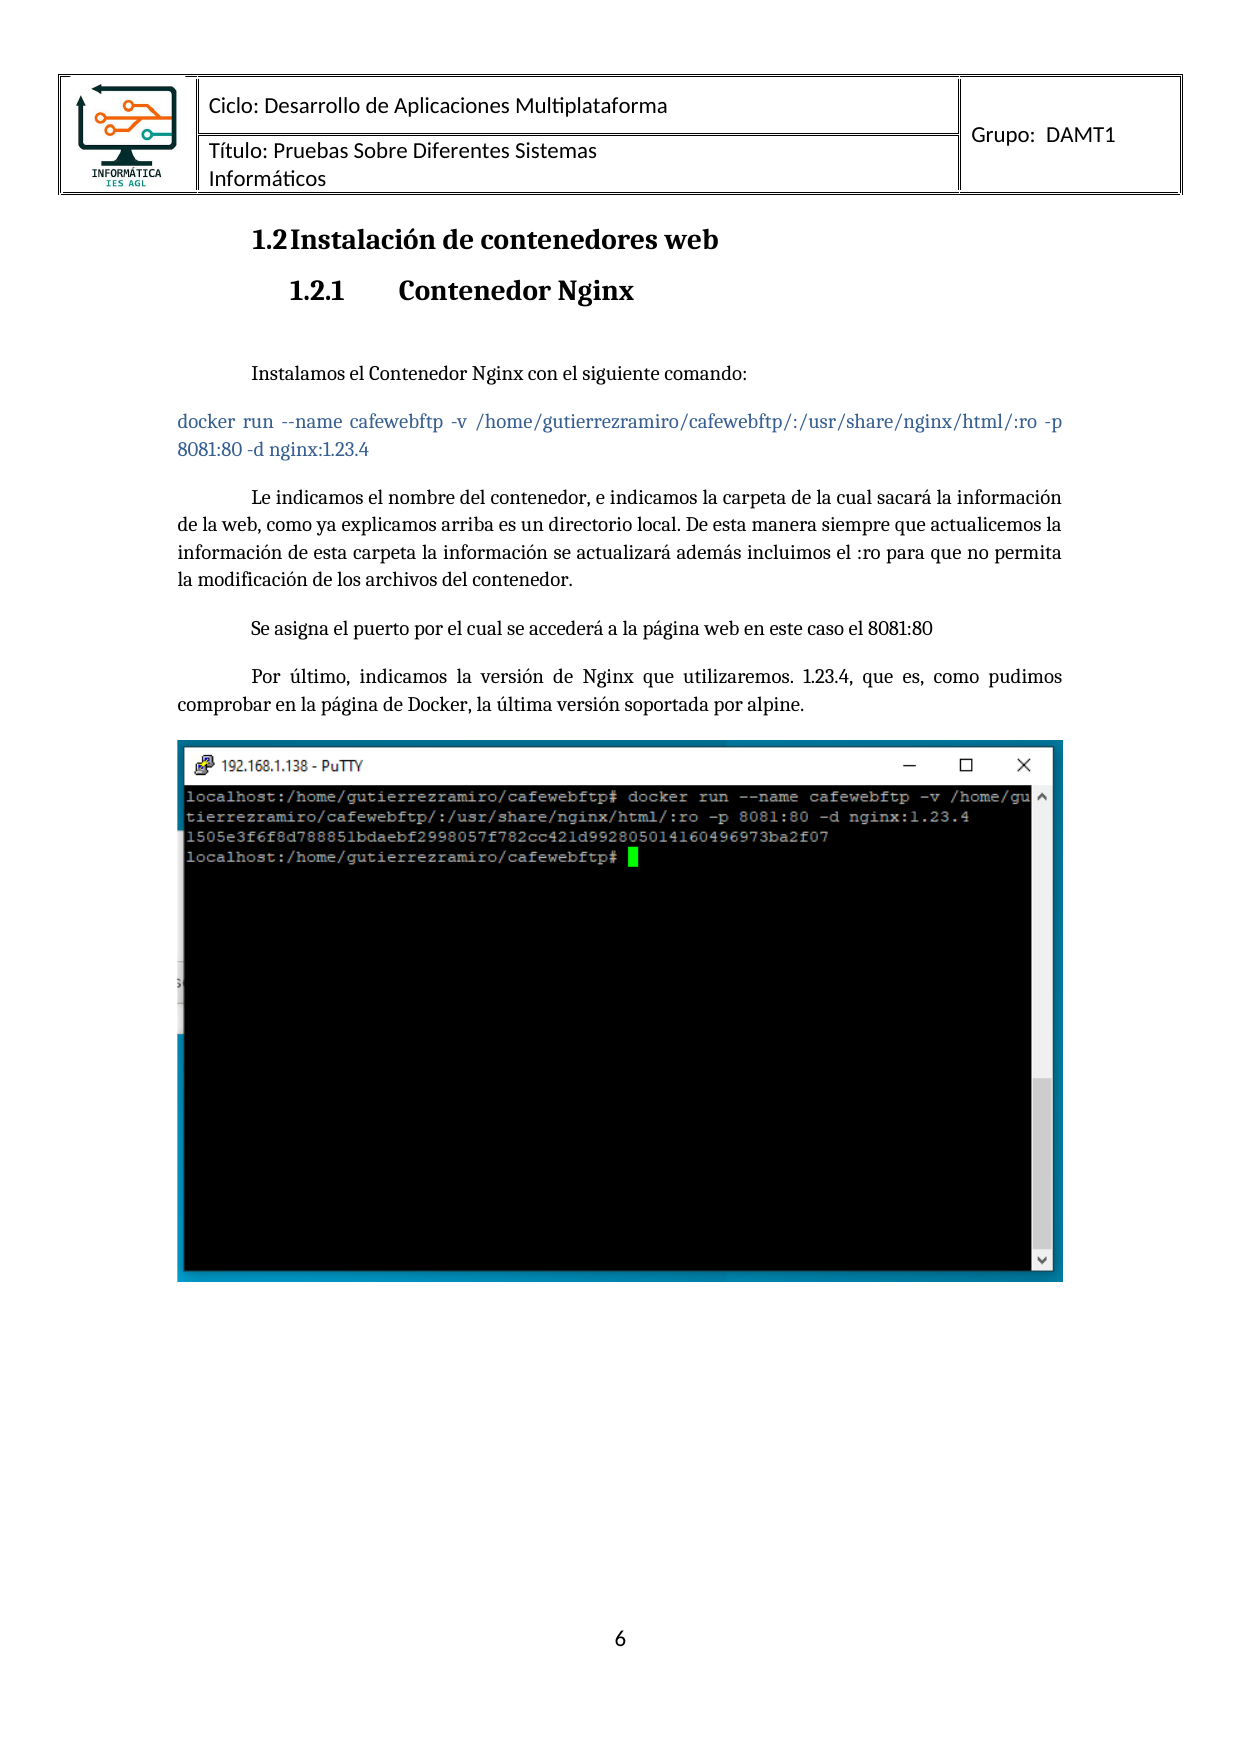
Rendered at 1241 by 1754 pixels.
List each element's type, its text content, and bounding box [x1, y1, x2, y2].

picture [70, 76, 186, 192]
text Le indicamos el nombre del contenedor, e indicamos la carpeta de la cual sacará la información de la web, como ya explicamos arriba es un directorio local. De esta manera siempre que actualicemos la información de esta carpeta la información se actualizará además incluimos el :ro para que no permita la modificación de los archivos del contenedor. [177, 486, 1063, 592]
text docker run --name cafewebftp -v /home/gutierrezramiro/cafewebftp/:/usr/share/nginx/html/:ro -p 8081:80 -d nginx:1.23.4 [177, 410, 1063, 461]
subtitle Instalación de contenedores web [252, 223, 1063, 257]
subtitle Contenedor Nginx [290, 274, 1063, 308]
text Se asigna el puerto por el cual se accederá a la página web en este caso el 8081:80 [177, 616, 1063, 640]
text Por último, indicamos la versión de Nginx que utilizaremos. 1.23.4, que es, como pudimos comprobar en la página de Docker, la última versión soportada por alpine. [177, 665, 1063, 716]
text Instalamos el Contenedor Nginx con el siguiente comando: [177, 361, 1063, 385]
picture [177, 747, 1053, 1271]
